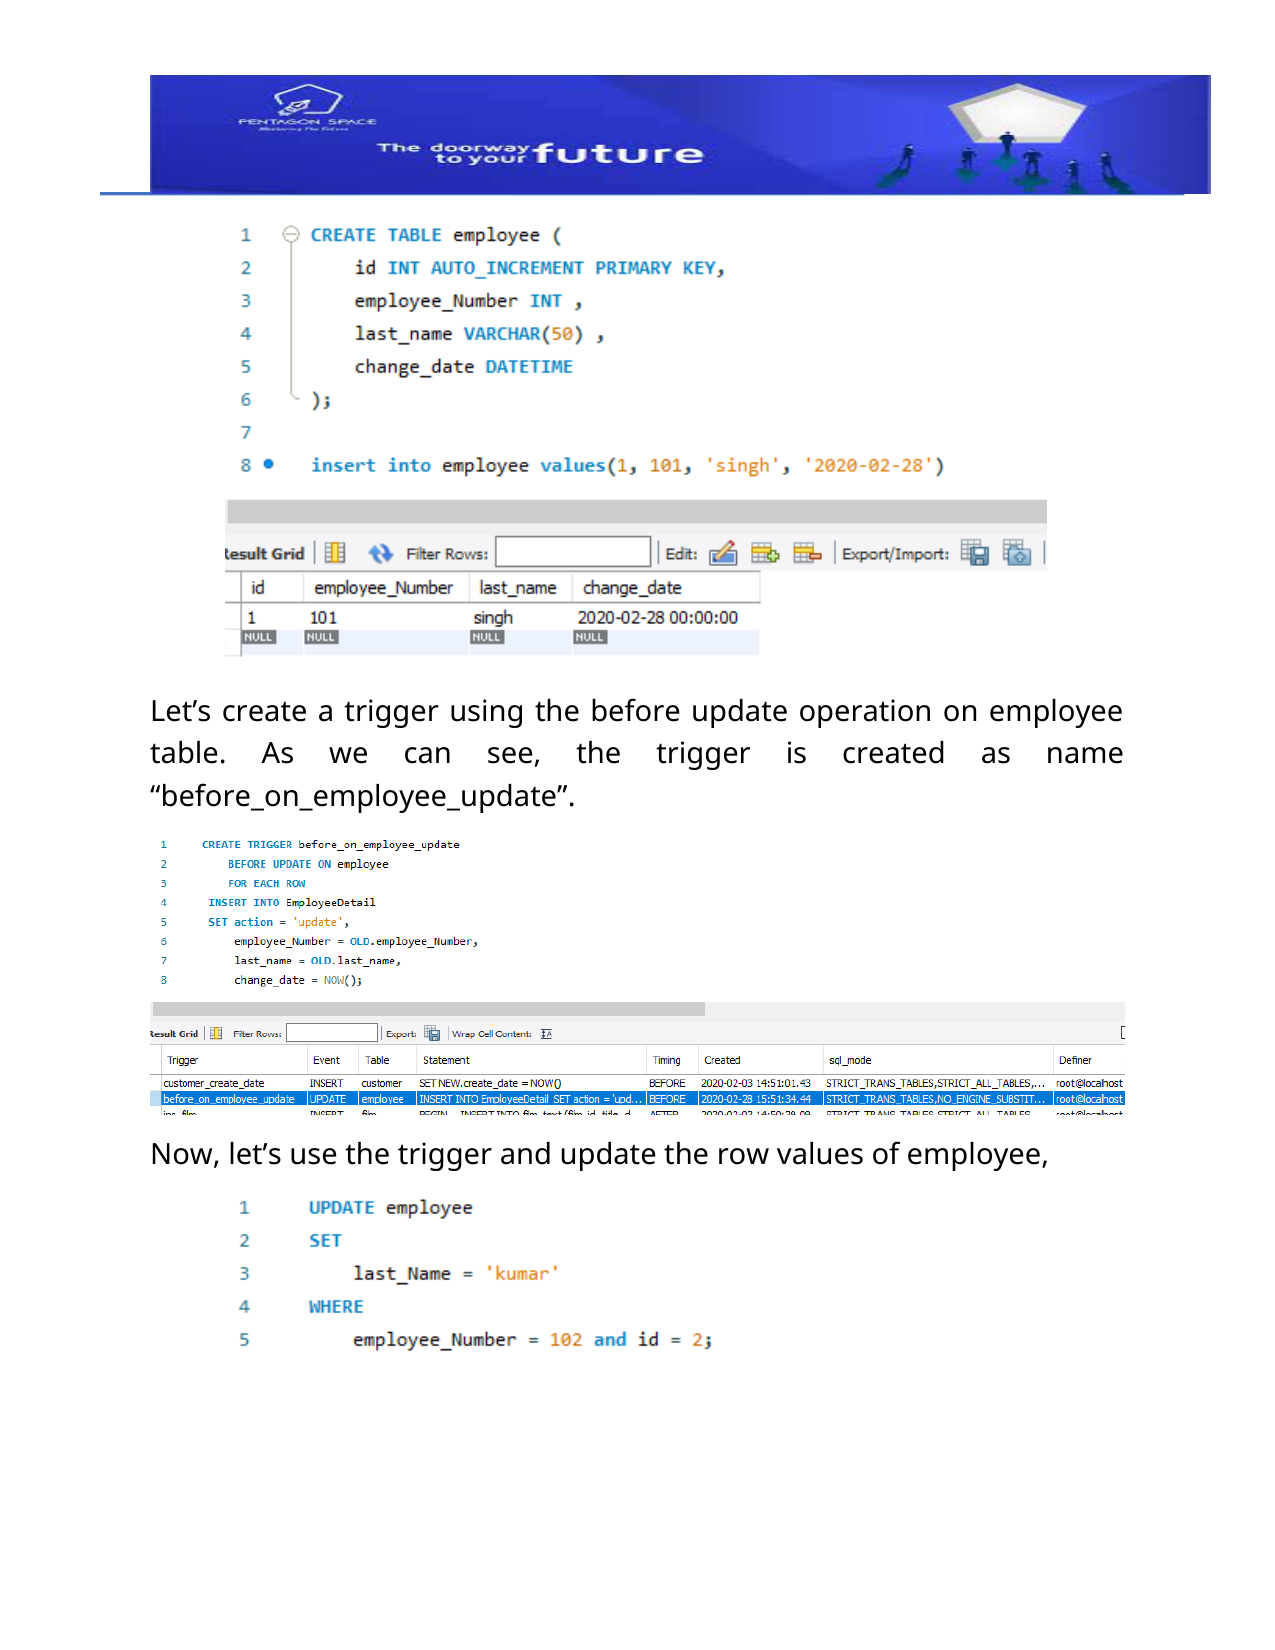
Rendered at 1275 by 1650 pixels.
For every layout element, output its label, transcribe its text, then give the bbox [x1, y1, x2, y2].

picture [150, 75, 1211, 194]
picture [225, 1192, 722, 1365]
text Let’s create a trigger using the before update operation on employee table. As we can see, the trigger is created as name “before_on_employee_update”. [150, 690, 1125, 815]
text Now, let’s use the trigger and update the row values of employee, [150, 1133, 1125, 1173]
picture [150, 835, 1125, 1115]
picture [225, 221, 1047, 671]
